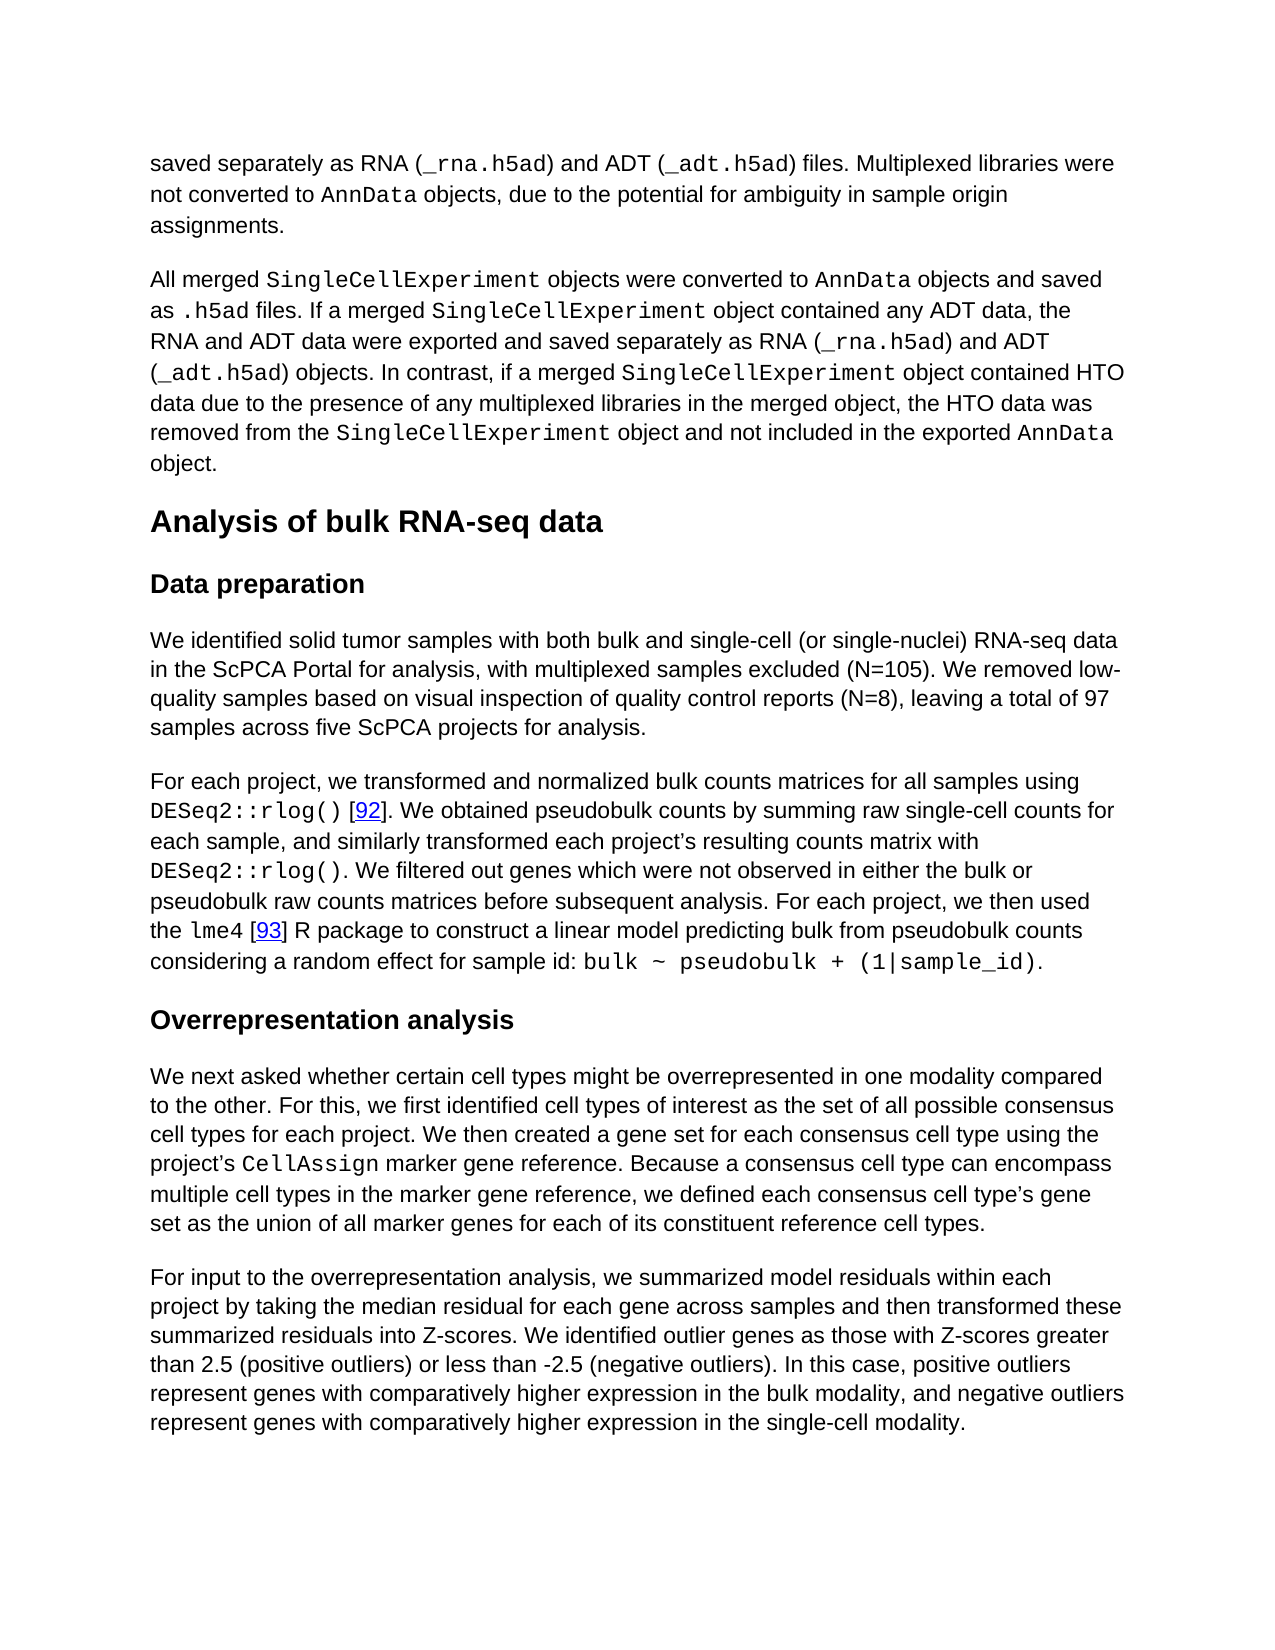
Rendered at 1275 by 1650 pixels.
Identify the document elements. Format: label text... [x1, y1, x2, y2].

text For each project, we transformed and normalized bulk counts matrices for all samples using DESeq2::rlog() [92]. We obtained pseudobulk counts by summing raw single-cell counts for each sample, and similarly transformed each project’s resulting counts matrix with DESeq2::rlog(). We filtered out genes which were not observed in either the bulk or pseudobulk raw counts matrices before subsequent analysis. For each project, we then used the lme4 [93] R package to construct a linear model predicting bulk from pseudobulk counts considering a random effect for sample id: bulk ~ pseudobulk + (1|sample_id). [150, 768, 1125, 976]
subtitle Data preparation [150, 568, 1125, 599]
text We identified solid tumor samples with both bulk and single-cell (or single-nuclei) RNA-seq data in the ScPCA Portal for analysis, with multiplexed samples excluded (N=105). We removed low-quality samples based on visual inspection of quality control reports (N=8), leaving a total of 97 samples across five ScPCA projects for analysis. [150, 627, 1125, 741]
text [150, 150, 1125, 238]
text For input to the overrepresentation analysis, we summarized model residuals within each project by taking the median residual for each gene across samples and then transformed these summarized residuals into Z-scores. We identified outlier genes as those with Z-scores greater than 2.5 (positive outliers) or less than -2.5 (negative outliers). In this case, positive outliers represent genes with comparatively higher expression in the bulk modality, and negative outliers represent genes with comparatively higher expression in the single-cell modality. [150, 1264, 1125, 1435]
text We next asked whether certain cell types might be overrepresented in one modality compared to the other. For this, we first identified cell types of interest as the set of all possible consensus cell types for each project. We then created a gene set for each consensus cell type using the project’s CellAssign marker gene reference. Because a consensus cell type can encompass multiple cell types in the marker gene reference, we defined each consensus cell type’s gene set as the union of all marker genes for each of its constituent reference cell types. [150, 1063, 1125, 1236]
subtitle Analysis of bulk RNA-seq data [150, 503, 1125, 539]
text All merged SingleCellExperiment objects were converted to AnnData objects and saved as .h5ad files. If a merged SingleCellExperiment object contained any ADT data, the RNA and ADT data were exported and saved separately as RNA (_rna.h5ad) and ADT (_adt.h5ad) objects. In contrast, if a merged SingleCellExperiment object contained HTO data due to the presence of any multiplexed libraries in the merged object, the HTO data was removed from the SingleCellExperiment object and not included in the exported AnnData object. [150, 266, 1125, 476]
subtitle Overrepresentation analysis [150, 1004, 1125, 1035]
